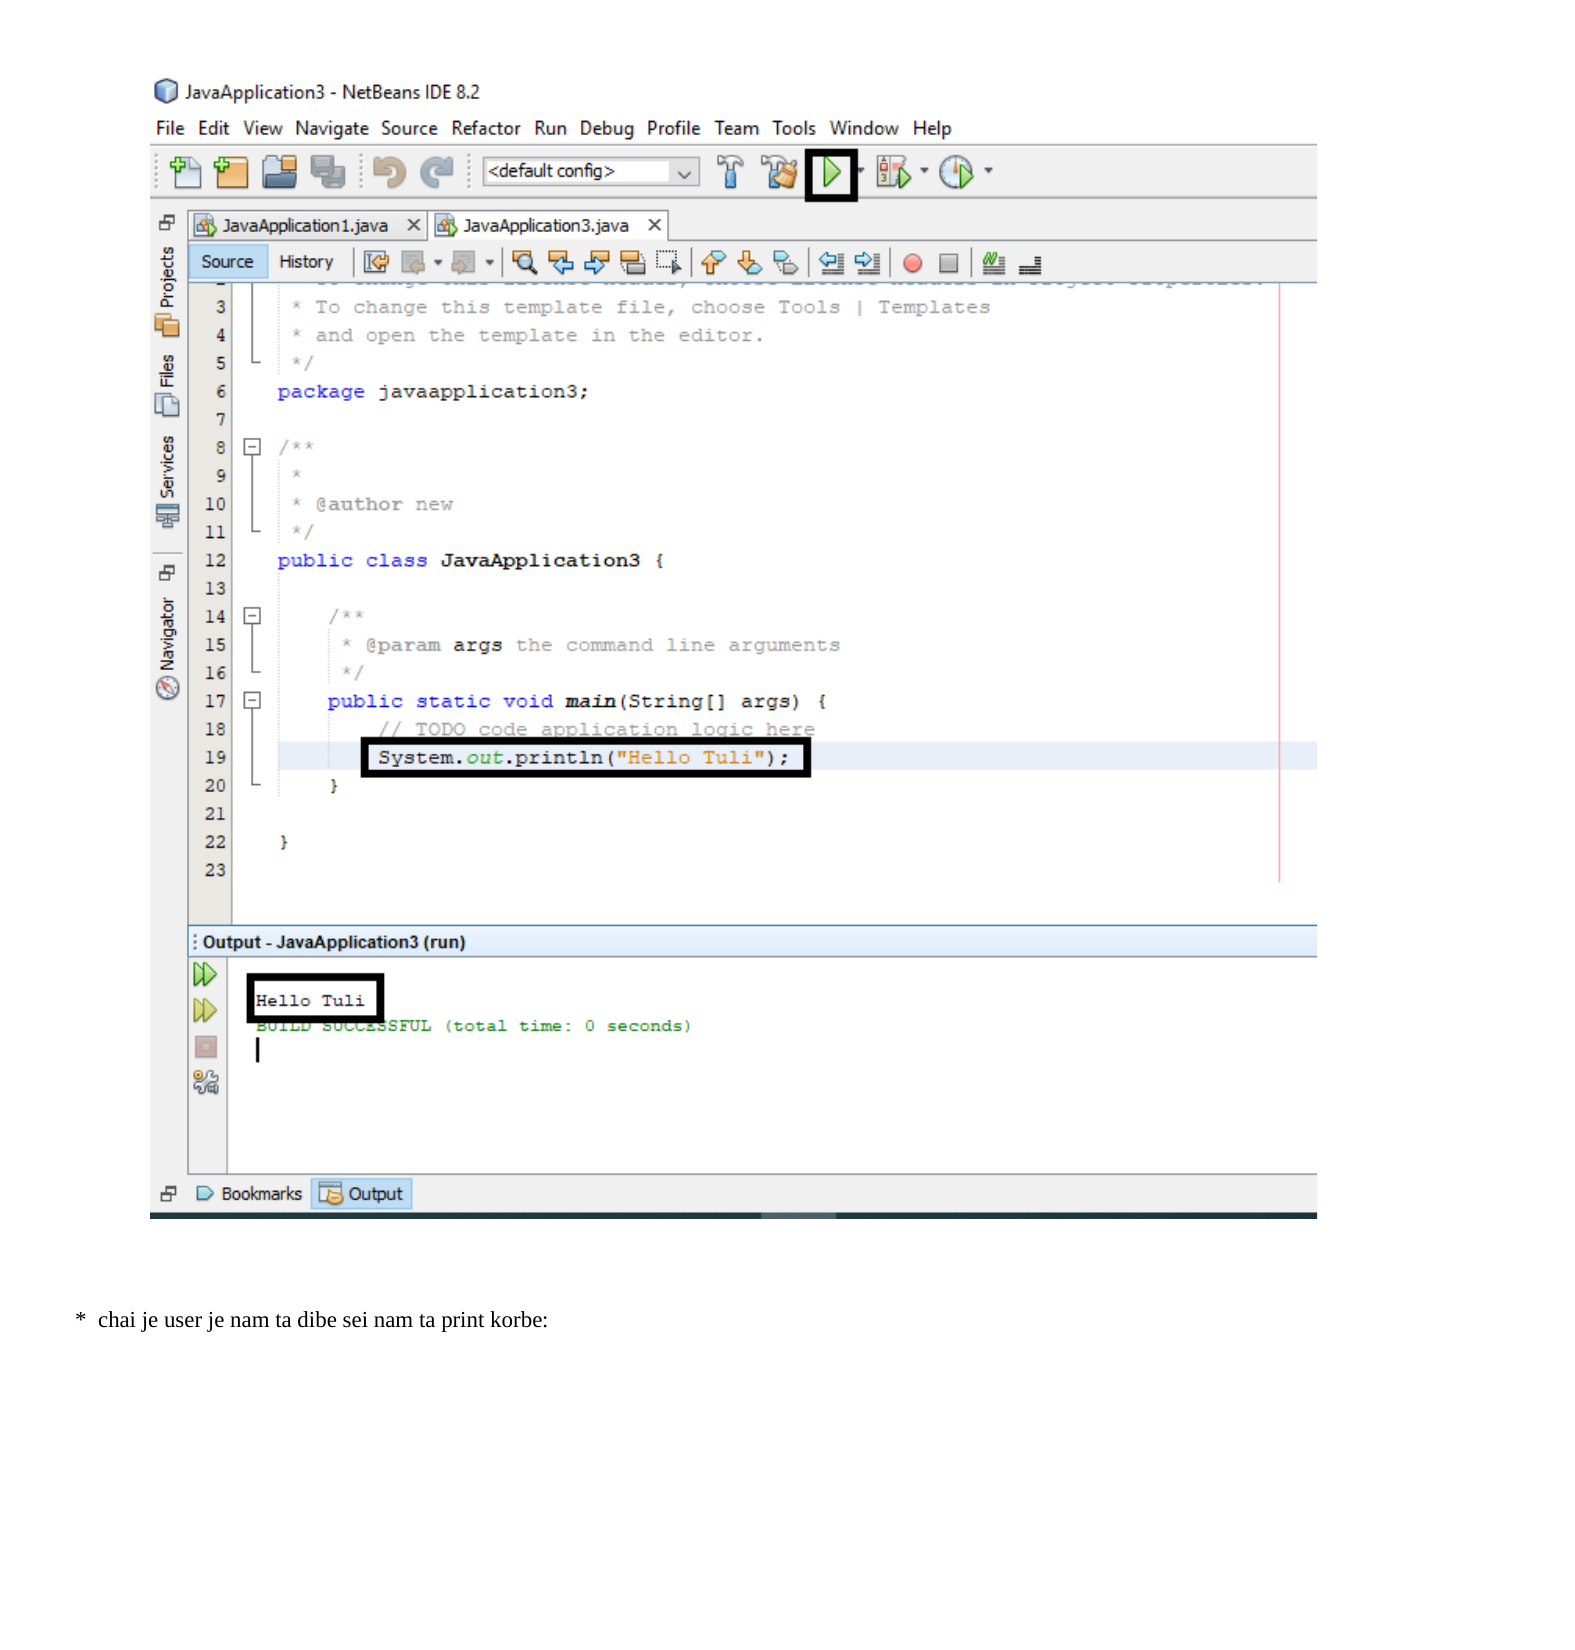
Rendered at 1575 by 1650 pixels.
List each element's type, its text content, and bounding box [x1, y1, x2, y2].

picture [150, 75, 1318, 1219]
text * chai je user je nam ta dibe sei nam ta print korbe: [75, 1306, 1500, 1332]
